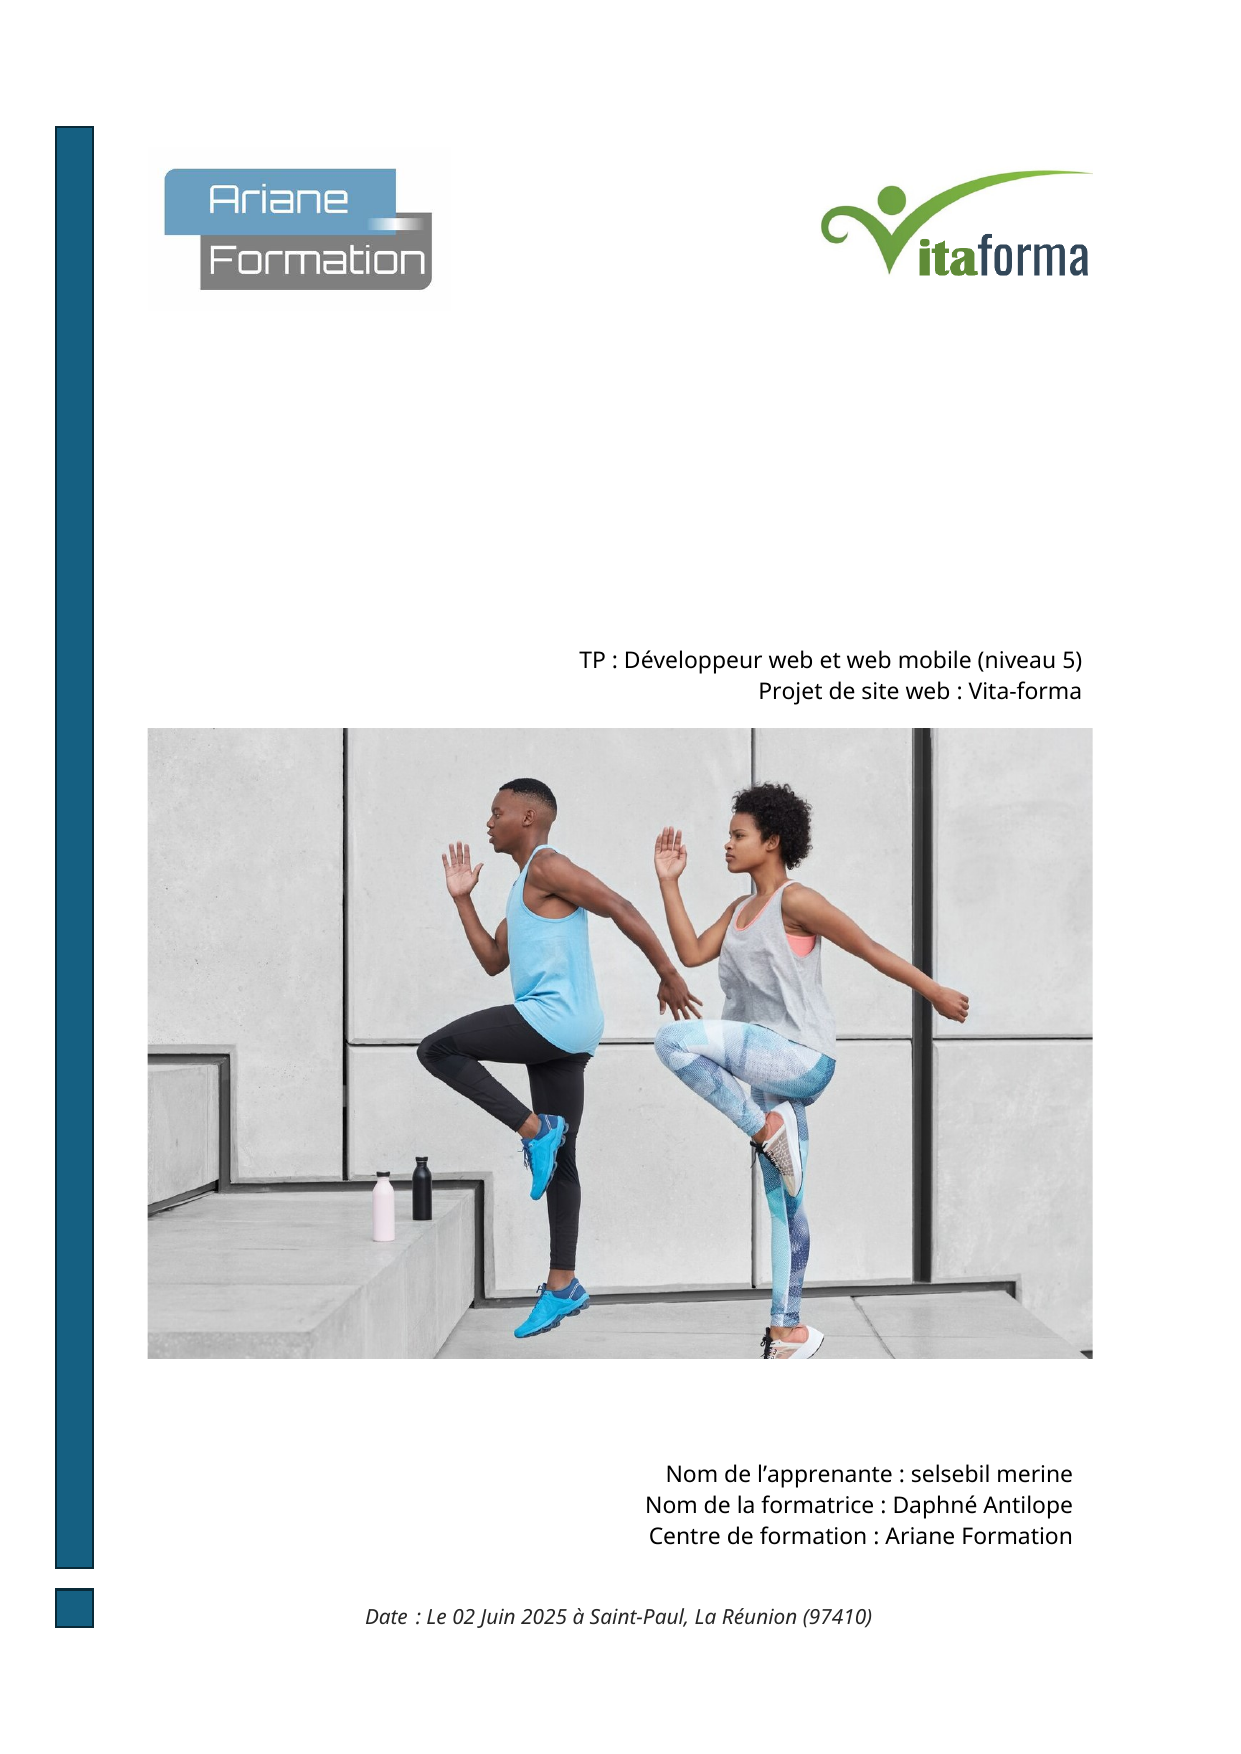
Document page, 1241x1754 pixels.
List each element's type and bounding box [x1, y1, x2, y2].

picture [147, 728, 1093, 1359]
picture [147, 147, 451, 311]
picture [819, 147, 1093, 302]
